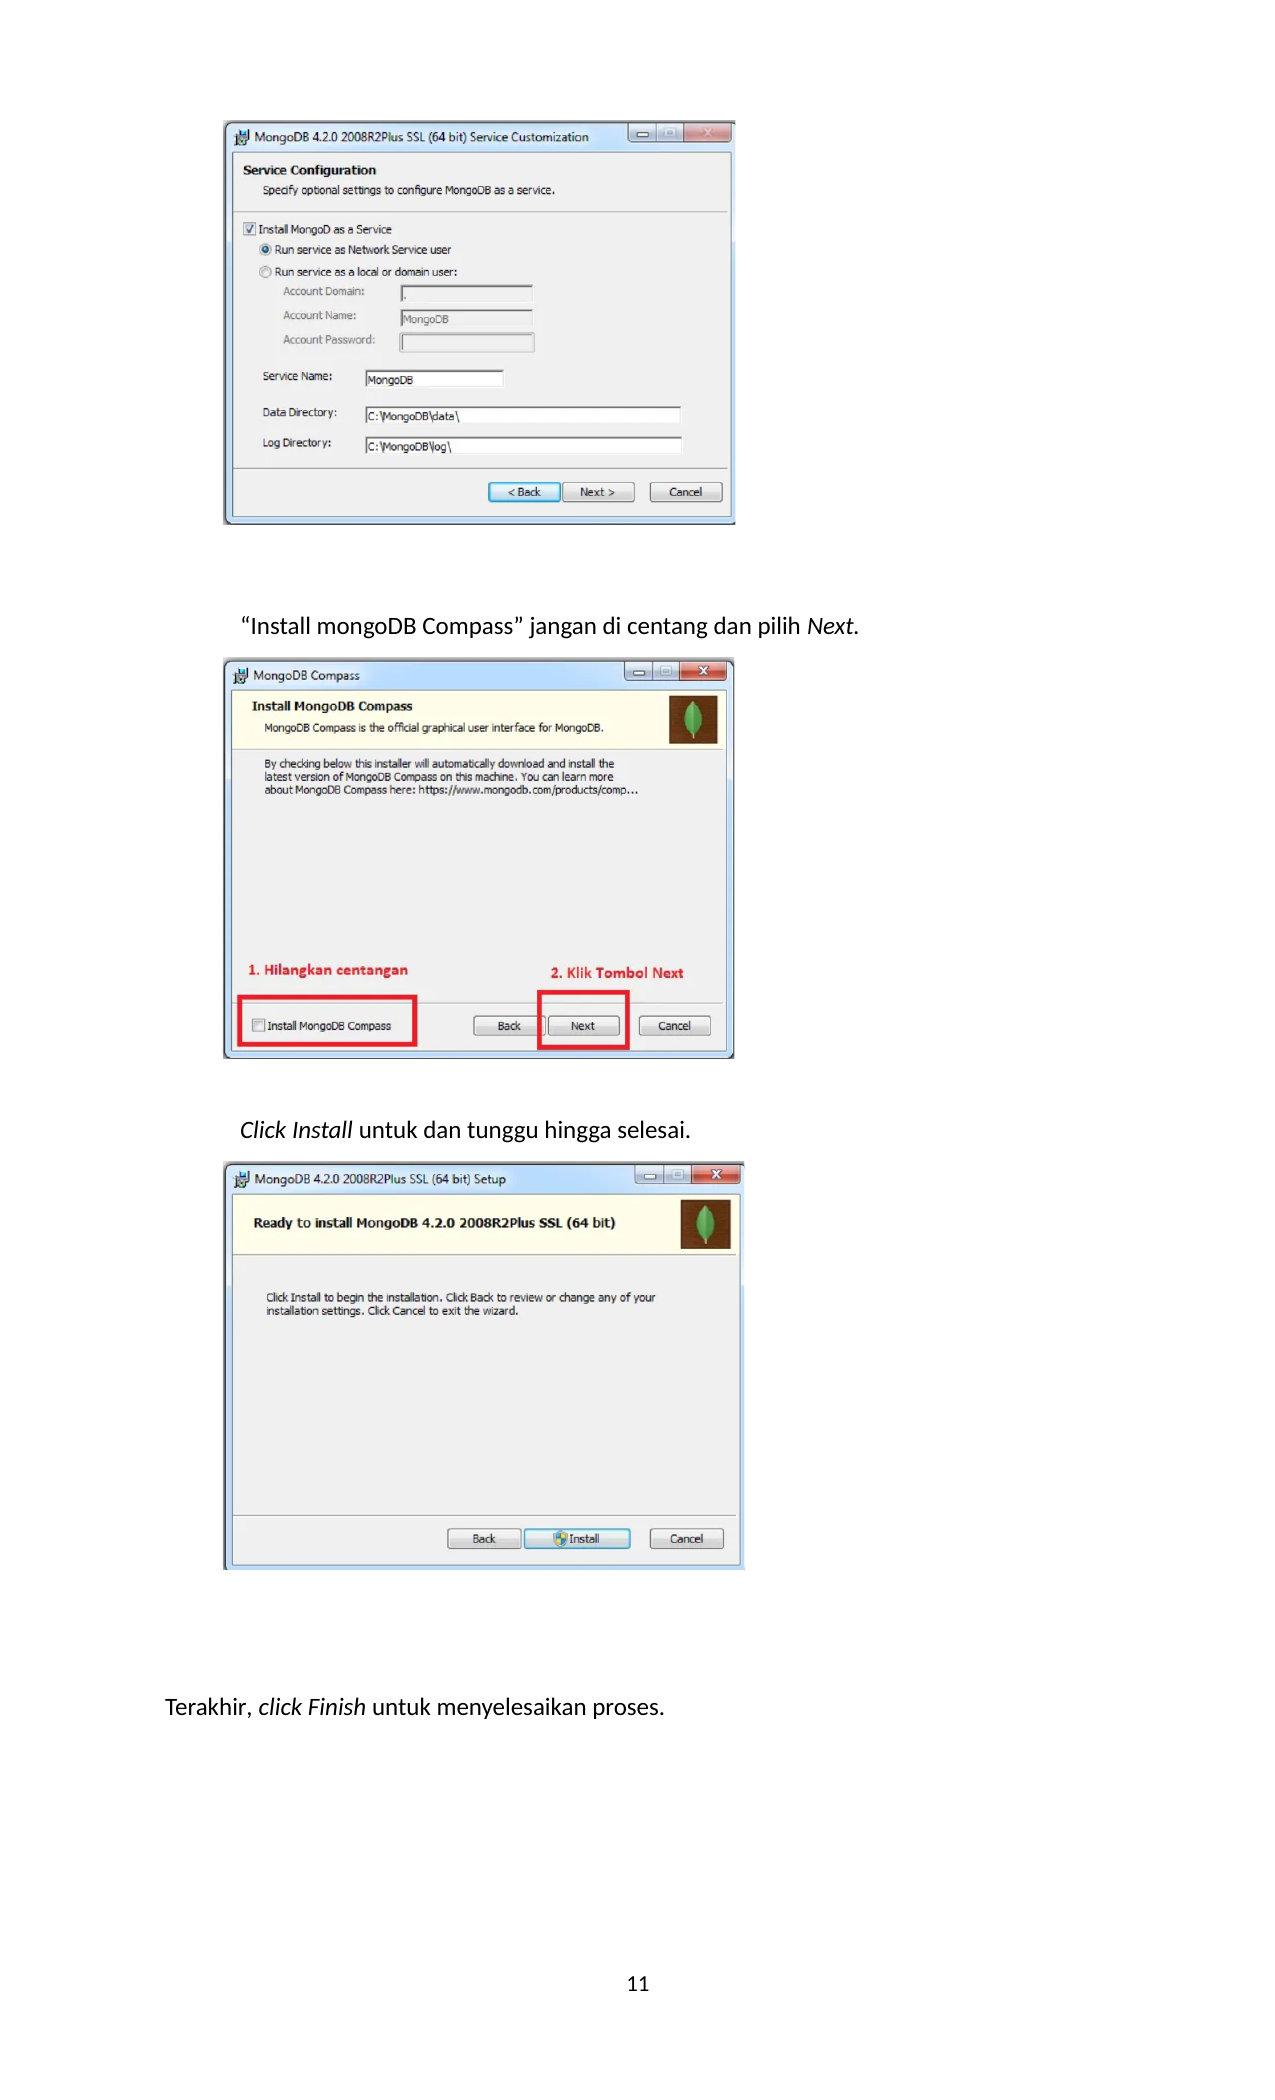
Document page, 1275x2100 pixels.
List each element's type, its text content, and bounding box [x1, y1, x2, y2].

picture [222, 1161, 745, 1570]
picture [222, 657, 735, 1059]
picture [222, 120, 736, 525]
text Terakhir, click Finish untuk menyelesaikan proses. [90, 1691, 1185, 1722]
text “Install mongoDB Compass” jangan di centang dan pilih Next. [165, 611, 1185, 641]
text Click Install untuk dan tunggu hingga selesai. [165, 1114, 1185, 1145]
